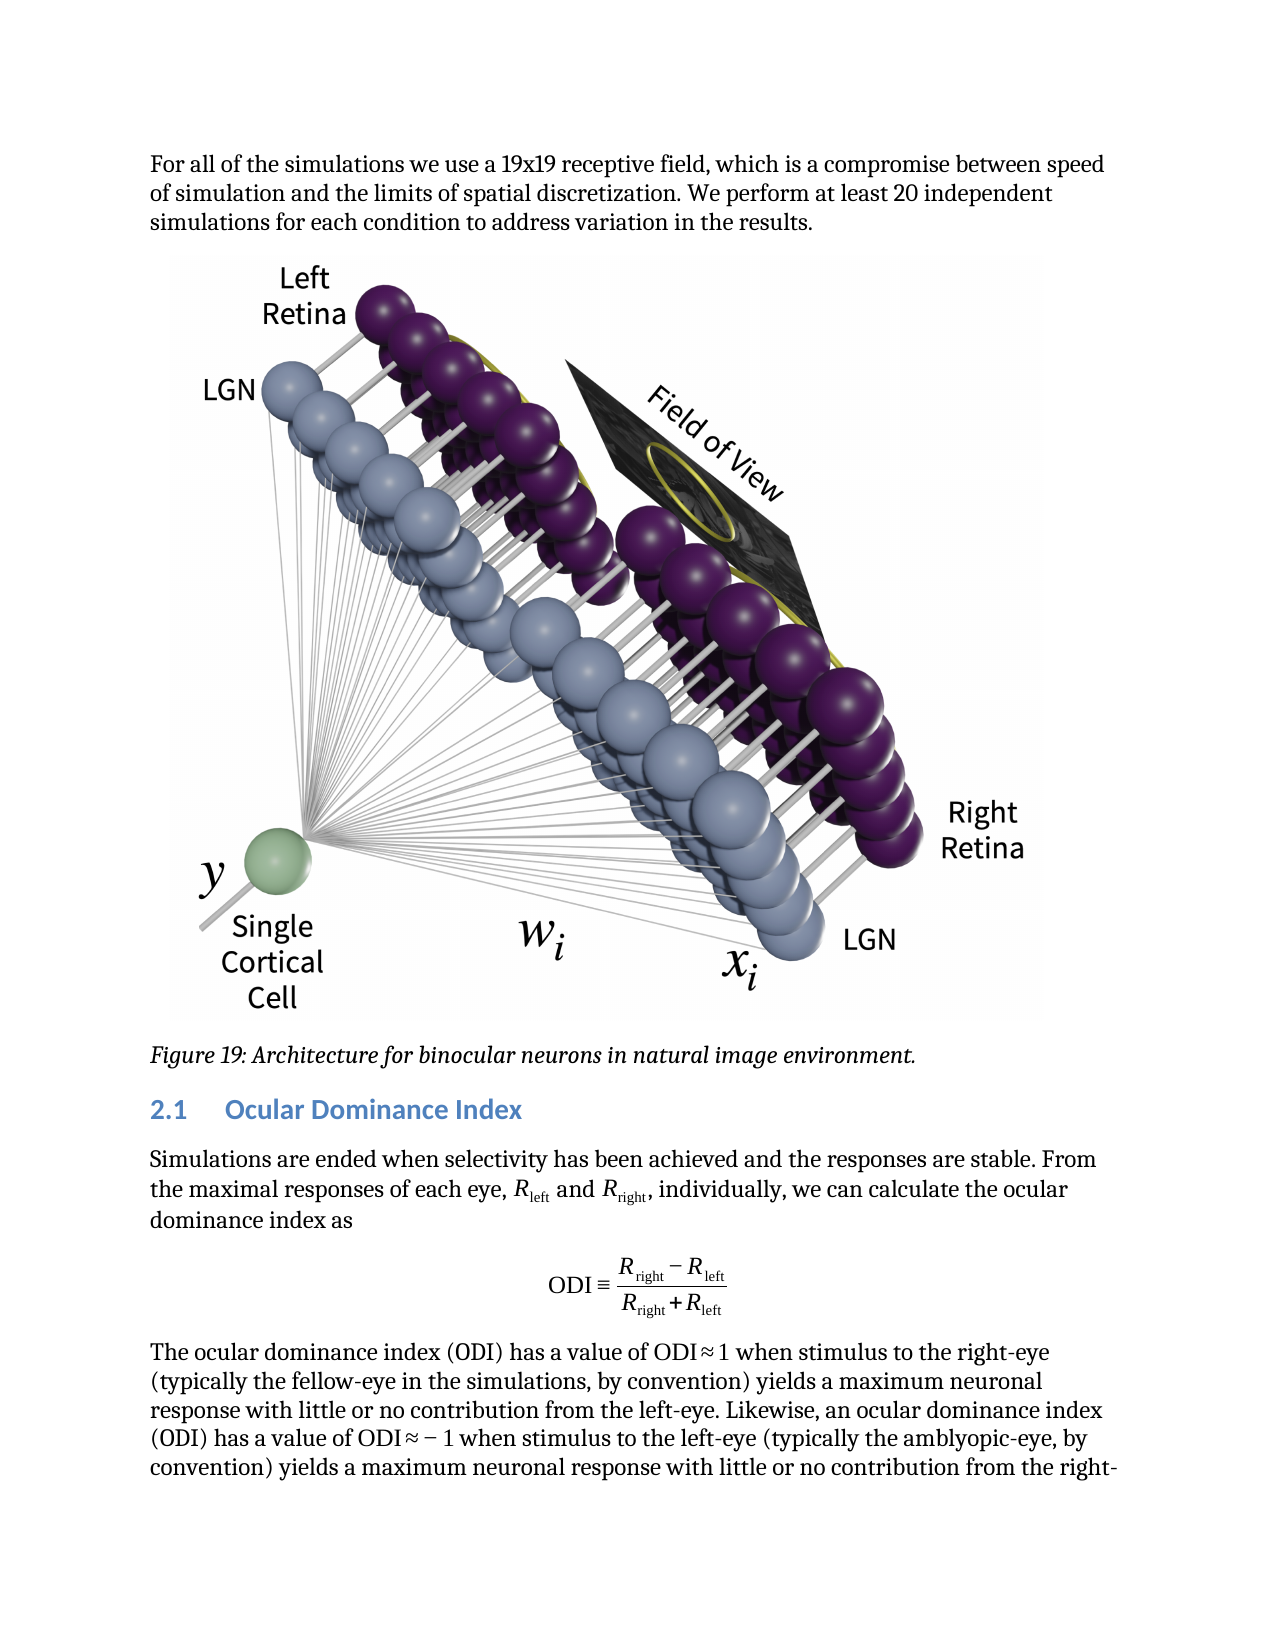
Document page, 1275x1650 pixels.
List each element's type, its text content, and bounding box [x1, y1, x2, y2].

subtitle 2.1 Ocular Dominance Index [150, 1091, 1125, 1127]
text For all of the simulations we use a 19x19 receptive field, which is a compromise between speed of simulation and the limits of spatial discretization. We perform at least 20 independent simulations for each condition to address variation in the results. [150, 150, 1125, 236]
text Figure 19: Architecture for binocular neurons in natural image environment. [150, 1041, 1125, 1070]
text Simulations are ended when selectivity has been achieved and the responses are stable. From the maximal responses of each eye, and , individually, we can calculate the ocular dominance index as [150, 1145, 1125, 1234]
picture [168, 255, 1044, 1021]
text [150, 1338, 1125, 1482]
